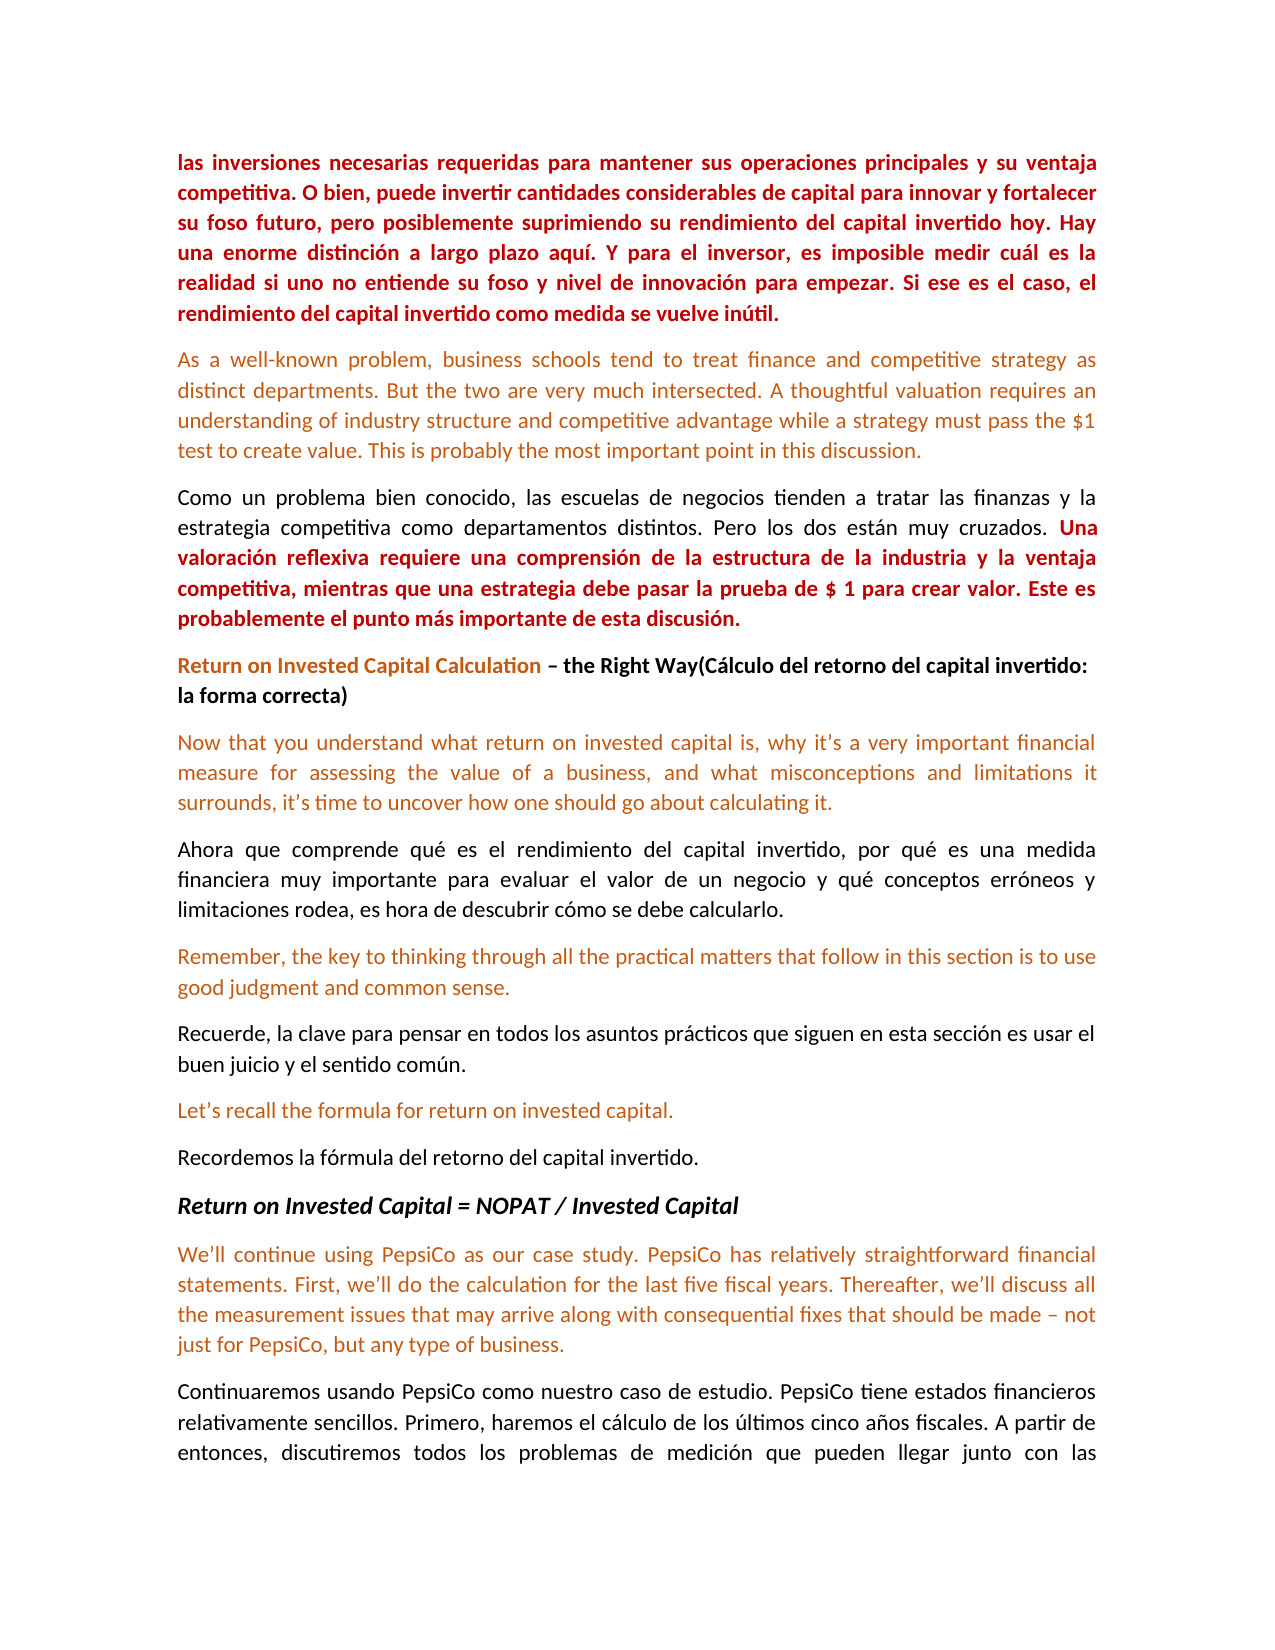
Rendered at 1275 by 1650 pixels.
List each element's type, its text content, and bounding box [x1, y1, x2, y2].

text Return on Invested Capital Calculation – the Right Way(Cálculo del retorno del capital invertido: la forma correcta) [177, 651, 1098, 709]
text Let’s recall the formula for return on invested capital. [177, 1097, 1098, 1124]
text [177, 1377, 1098, 1466]
text Remember, the key to thinking through all the practical matters that follow in this section is to use good judgment and common sense. [177, 942, 1098, 1001]
text Return on Invested Capital = NOPAT / Invested Capital [177, 1190, 1098, 1221]
text Now that you understand what return on invested capital is, why it’s a very important financial measure for assessing the value of a business, and what misconceptions and limitations it surrounds, it’s time to uncover how one should go about calculating it. [177, 728, 1098, 816]
text Recuerde, la clave para pensar en todos los asuntos prácticos que siguen en esta sección es usar el buen juicio y el sentido común. [177, 1019, 1098, 1078]
text We’ll continue using PepsiCo as our case study. PepsiCo has relatively straightforward financial statements. First, we’ll do the calculation for the last five fiscal years. Thereafter, we’ll discuss all the measurement issues that may arrive along with consequential fixes that should be made – not just for PepsiCo, but any type of business. [177, 1240, 1098, 1358]
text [177, 148, 1098, 327]
text As a well-known problem, business schools tend to treat finance and competitive strategy as distinct departments. But the two are very much intersected. A thoughtful valuation requires an understanding of industry structure and competitive advantage while a strategy must pass the $1 test to create value. This is probably the most important point in this discussion. [177, 346, 1098, 464]
text Ahora que comprende qué es el rendimiento del capital invertido, por qué es una medida financiera muy importante para evaluar el valor de un negocio y qué conceptos erróneos y limitaciones rodea, es hora de descubrir cómo se debe calcularlo. [177, 835, 1098, 923]
text Como un problema bien conocido, las escuelas de negocios tienden a tratar las finanzas y la estrategia competitiva como departamentos distintos. Pero los dos están muy cruzados. Una valoración reflexiva requiere una comprensión de la estructura de la industria y la ventaja competitiva, mientras que una estrategia debe pasar la prueba de $ 1 para crear valor. Este es probablemente el punto más importante de esta discusión. [177, 483, 1098, 632]
text Recordemos la fórmula del retorno del capital invertido. [177, 1143, 1098, 1171]
